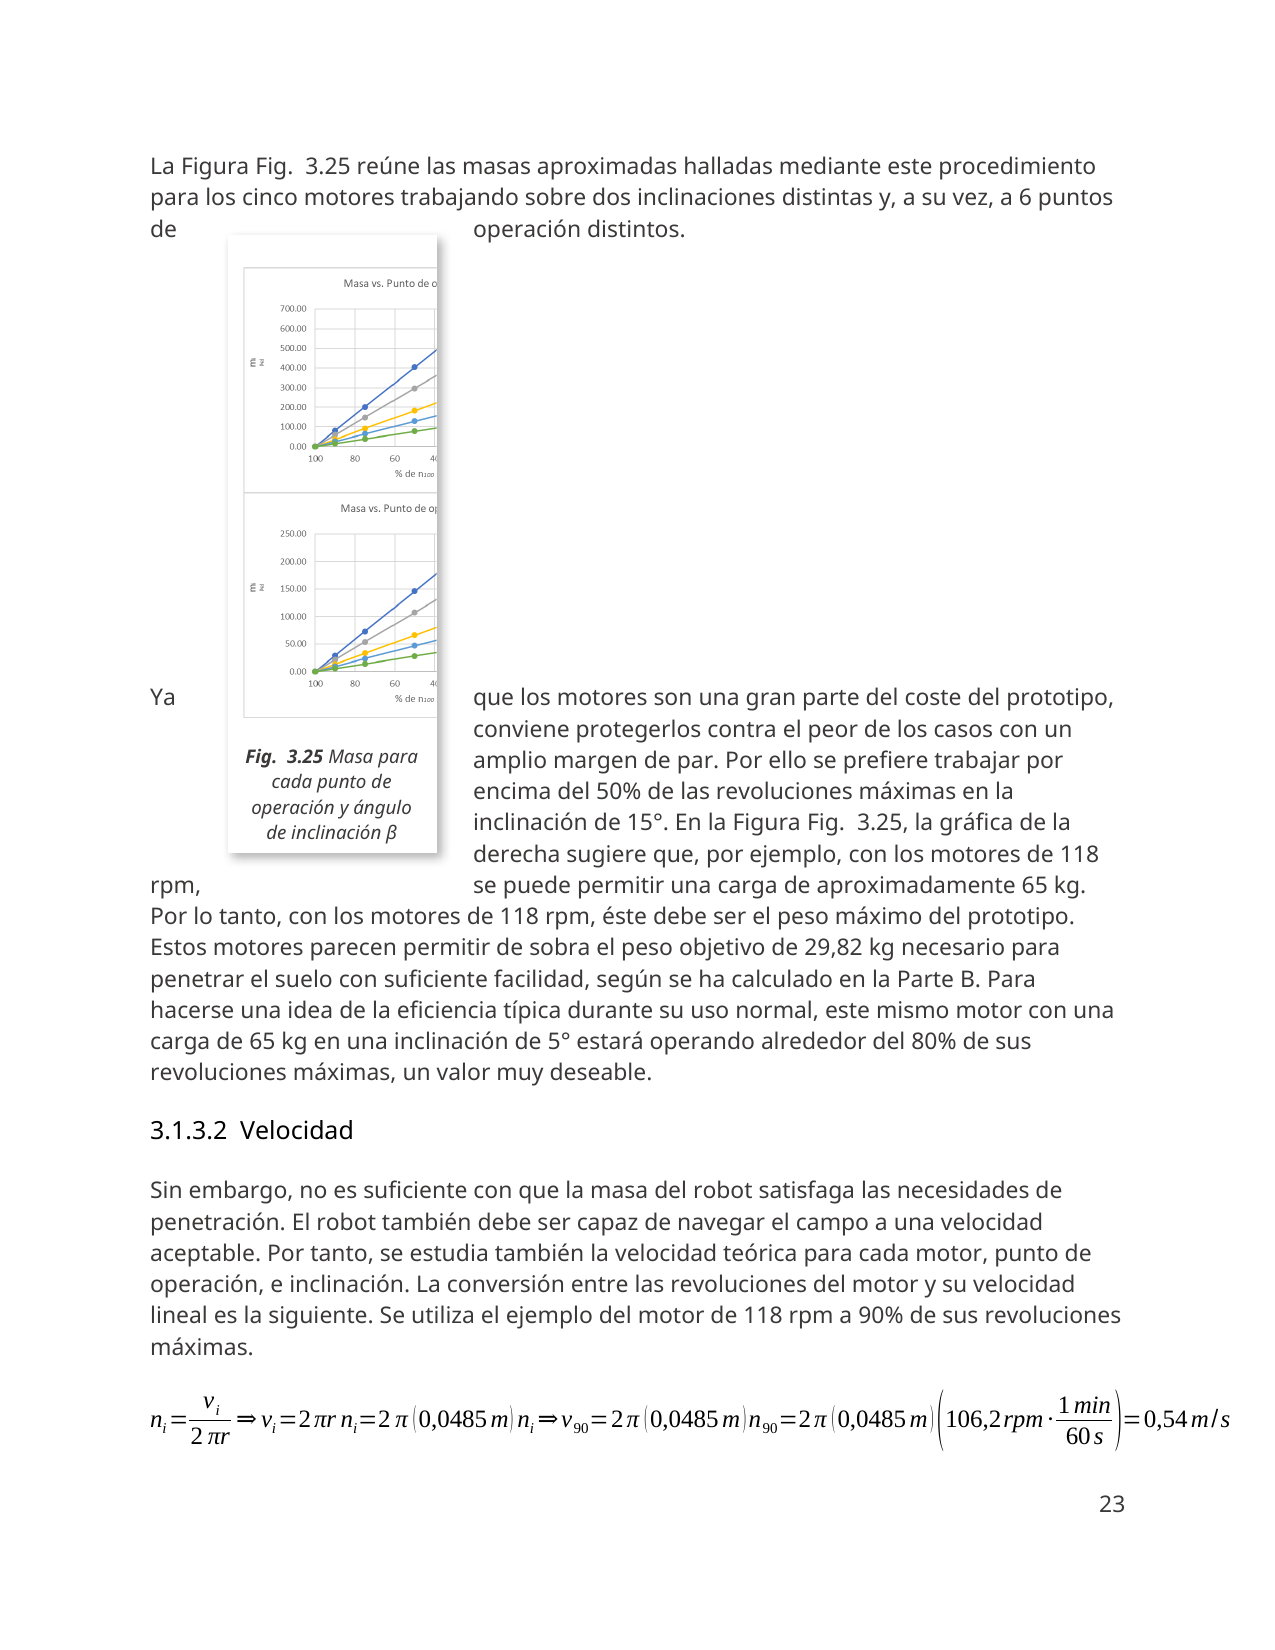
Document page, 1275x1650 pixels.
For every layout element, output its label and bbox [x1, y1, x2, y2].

picture [243, 267, 437, 718]
